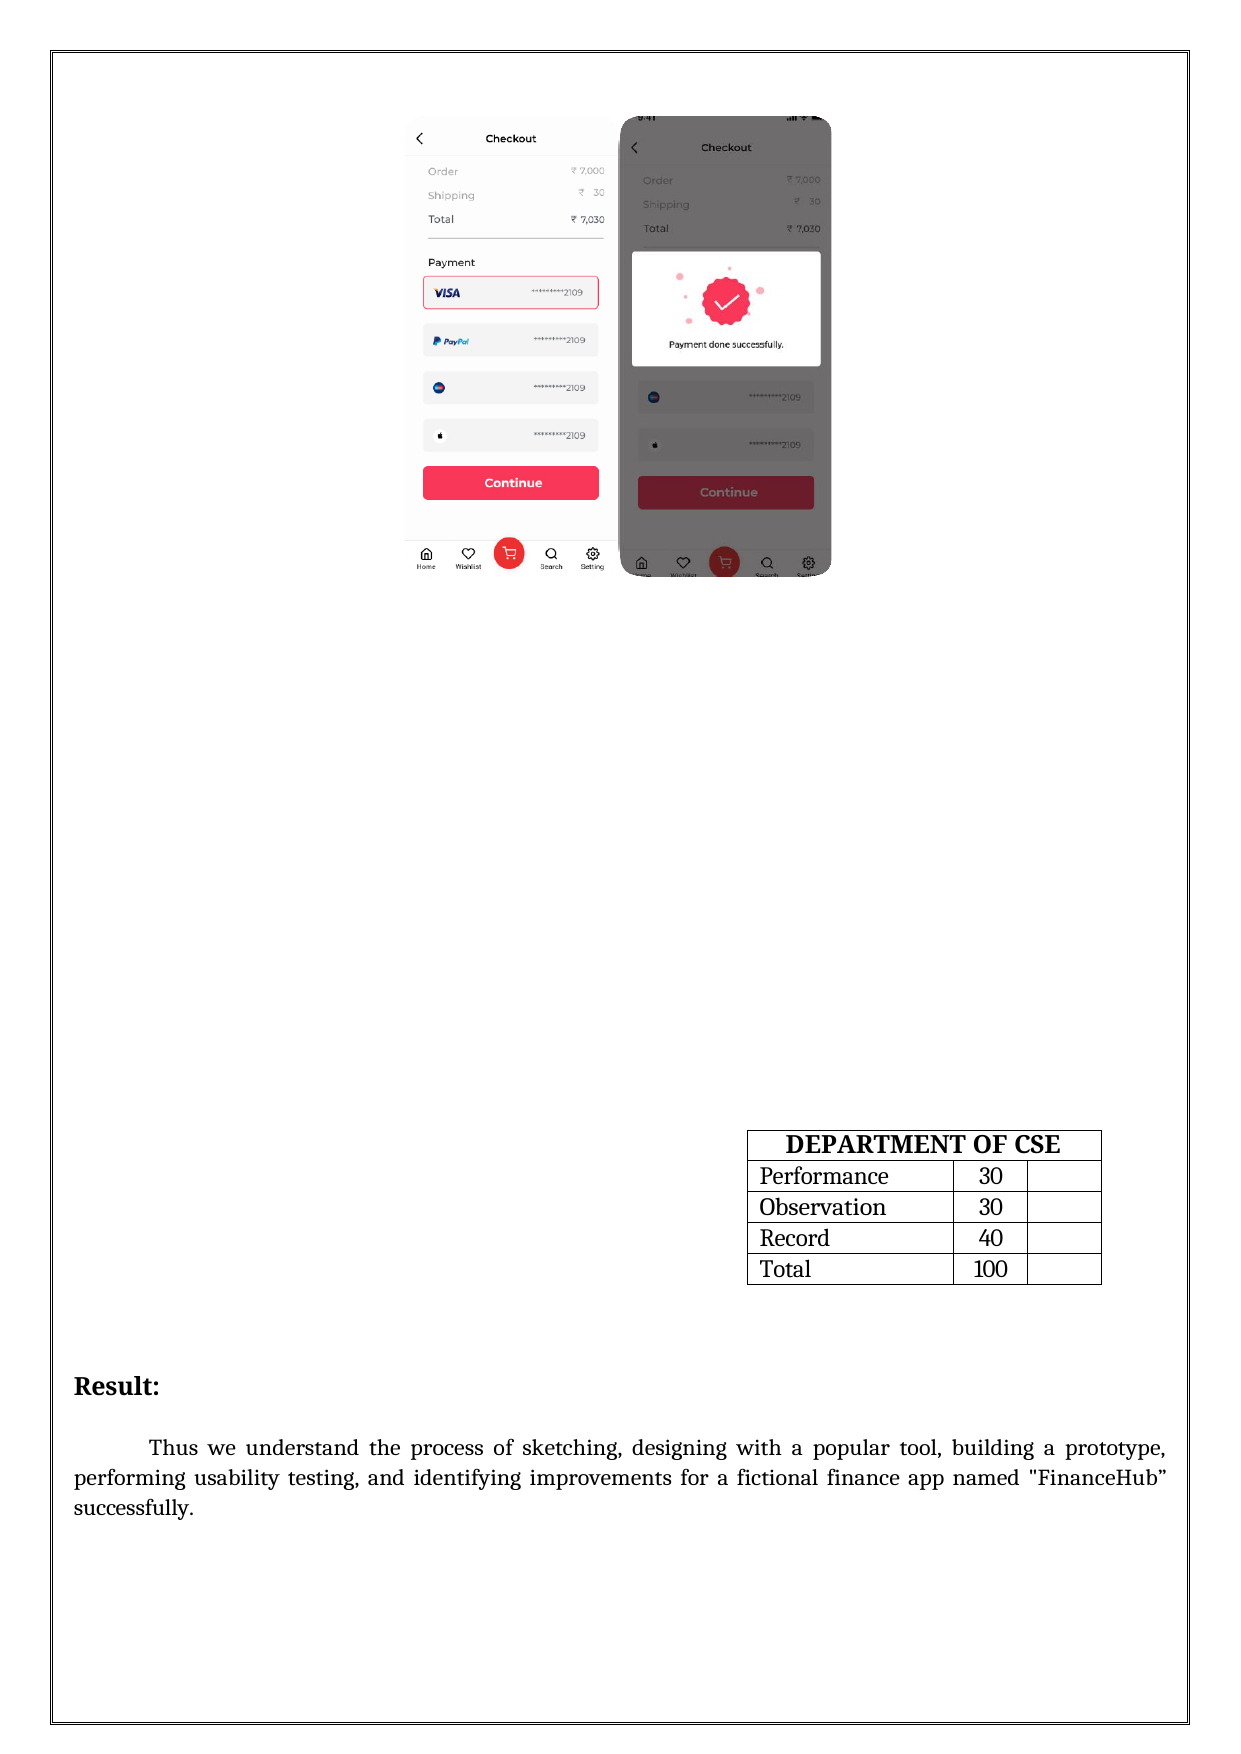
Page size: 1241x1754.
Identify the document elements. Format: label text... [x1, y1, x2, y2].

table_cell 30 [954, 1192, 1027, 1222]
table_cell 40 [954, 1223, 1027, 1253]
table_cell Record [748, 1223, 953, 1253]
table_cell [1028, 1192, 1101, 1222]
table_cell [1028, 1254, 1101, 1284]
table_cell Total [748, 1254, 953, 1284]
table_cell [1028, 1161, 1101, 1191]
text Thus we understand the process of sketching, designing with a popular tool, building a prototype, performing usability testing, and identifying improvements for a fictional finance app named "FinanceHub” successfully. [74, 1435, 1167, 1521]
table_cell Observation [748, 1192, 953, 1222]
table_cell [1028, 1223, 1101, 1253]
subtitle Result: [74, 1369, 1184, 1403]
table_cell 30 [954, 1161, 1027, 1191]
table_header DEPARTMENT OF CSE [748, 1131, 1101, 1160]
table_cell 100 [954, 1254, 1027, 1284]
table_cell Performance [748, 1161, 953, 1191]
picture [404, 116, 832, 577]
